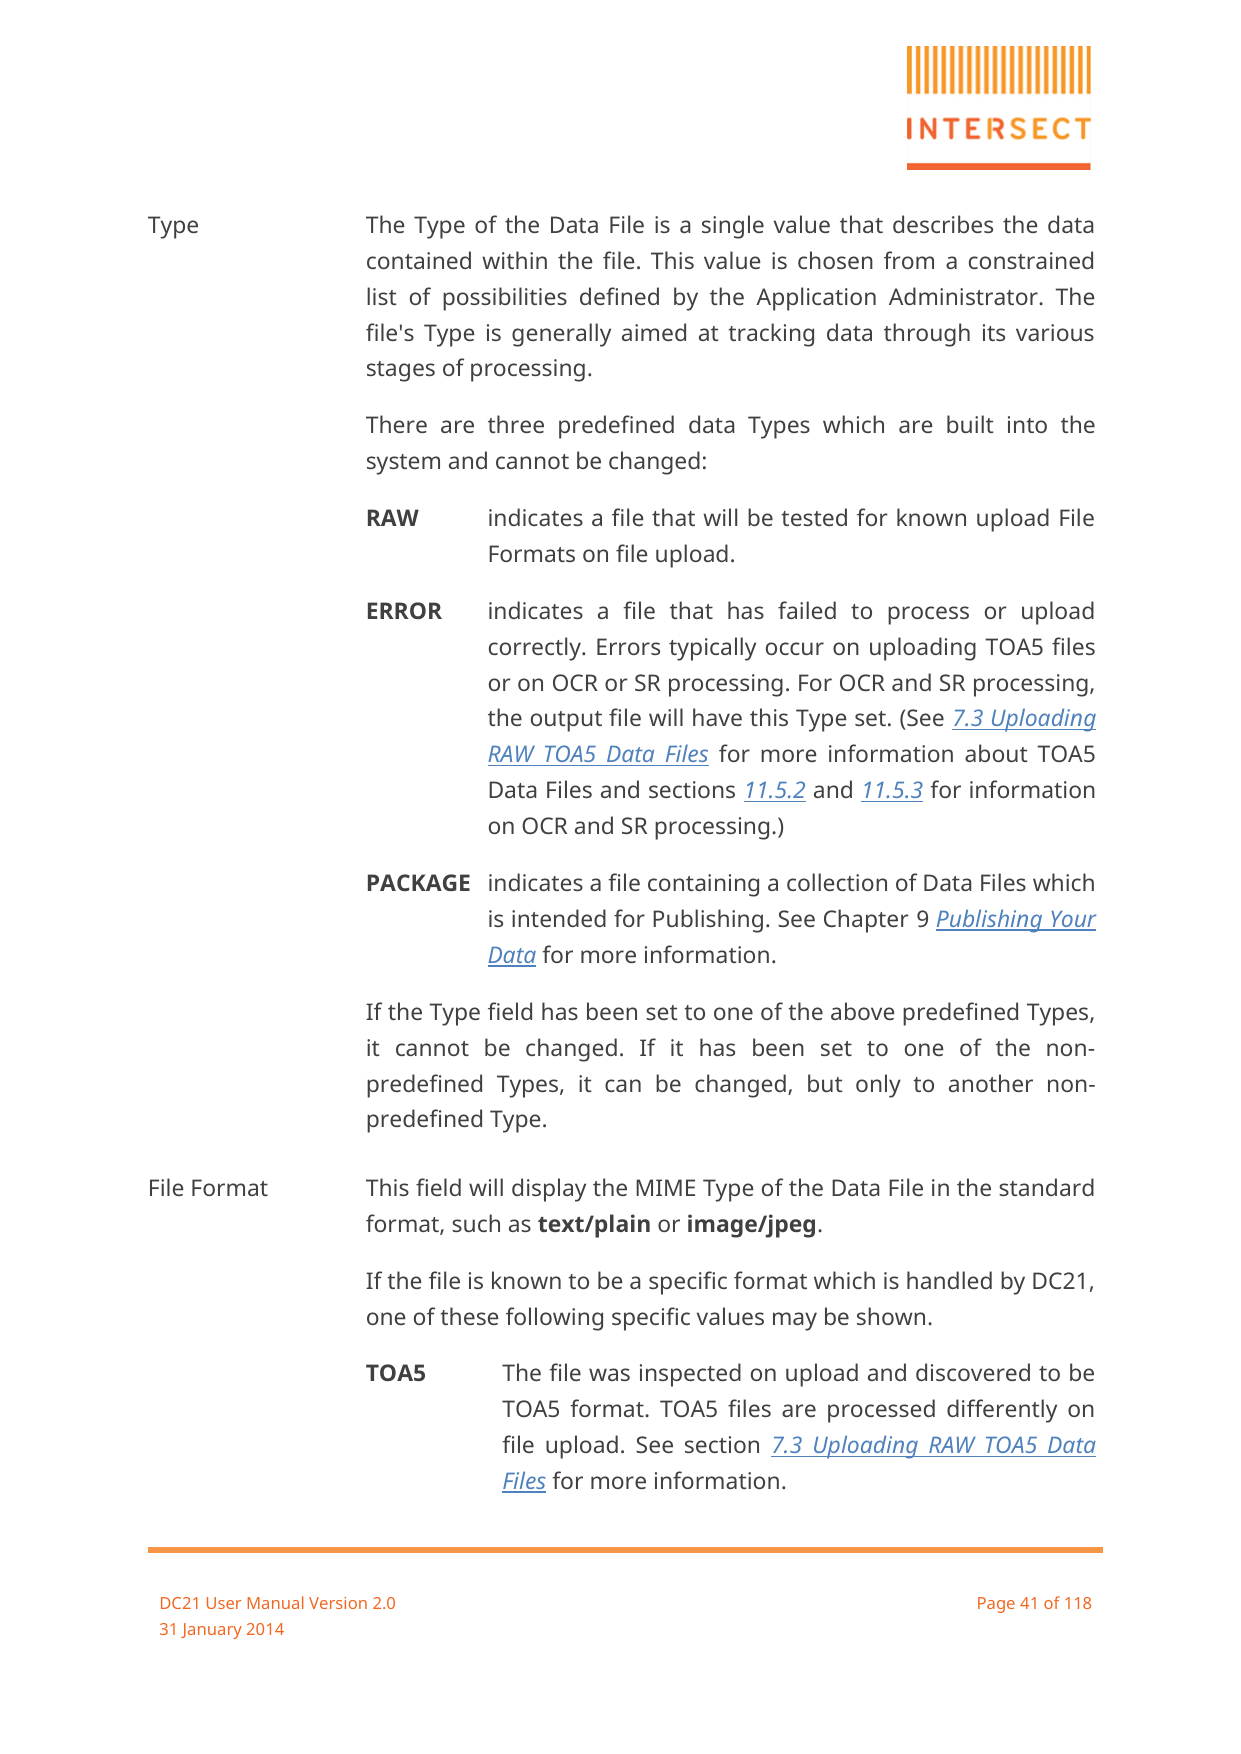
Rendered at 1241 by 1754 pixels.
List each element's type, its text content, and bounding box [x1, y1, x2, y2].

table_cell The Type of the Data File is a single value that describes the data contained within the file. This value is chosen from a constrained list of possibilities defined by the Application Administrator. The file's Type is generally aimed at tracking data through its various stages of processing. There are three predefined data Types which are built into the system and cannot be changed: RAW indicates a file that will be tested for known upload File Formats on file upload. ERROR indicates a file that has failed to process or upload correctly. Errors typically occur on uploading TOA5 files or on OCR or SR processing. For OCR and SR processing, the output file will have this Type set. (See for more information about TOA5 Data Files and sections and for information on OCR and SR processing.) PACKAGE indicates a file containing a collection of Data Files which is intended for Publishing. See Chapter for more information. If the Type field has been set to one of the above predefined Types, it cannot be changed. If it has been set to one of the non-predefined Types, it can be changed, but only to another non-predefined Type. [354, 196, 1107, 1159]
table_cell File Format [136, 1159, 354, 1496]
table_cell Type [136, 196, 354, 1159]
picture [905, 44, 1093, 172]
